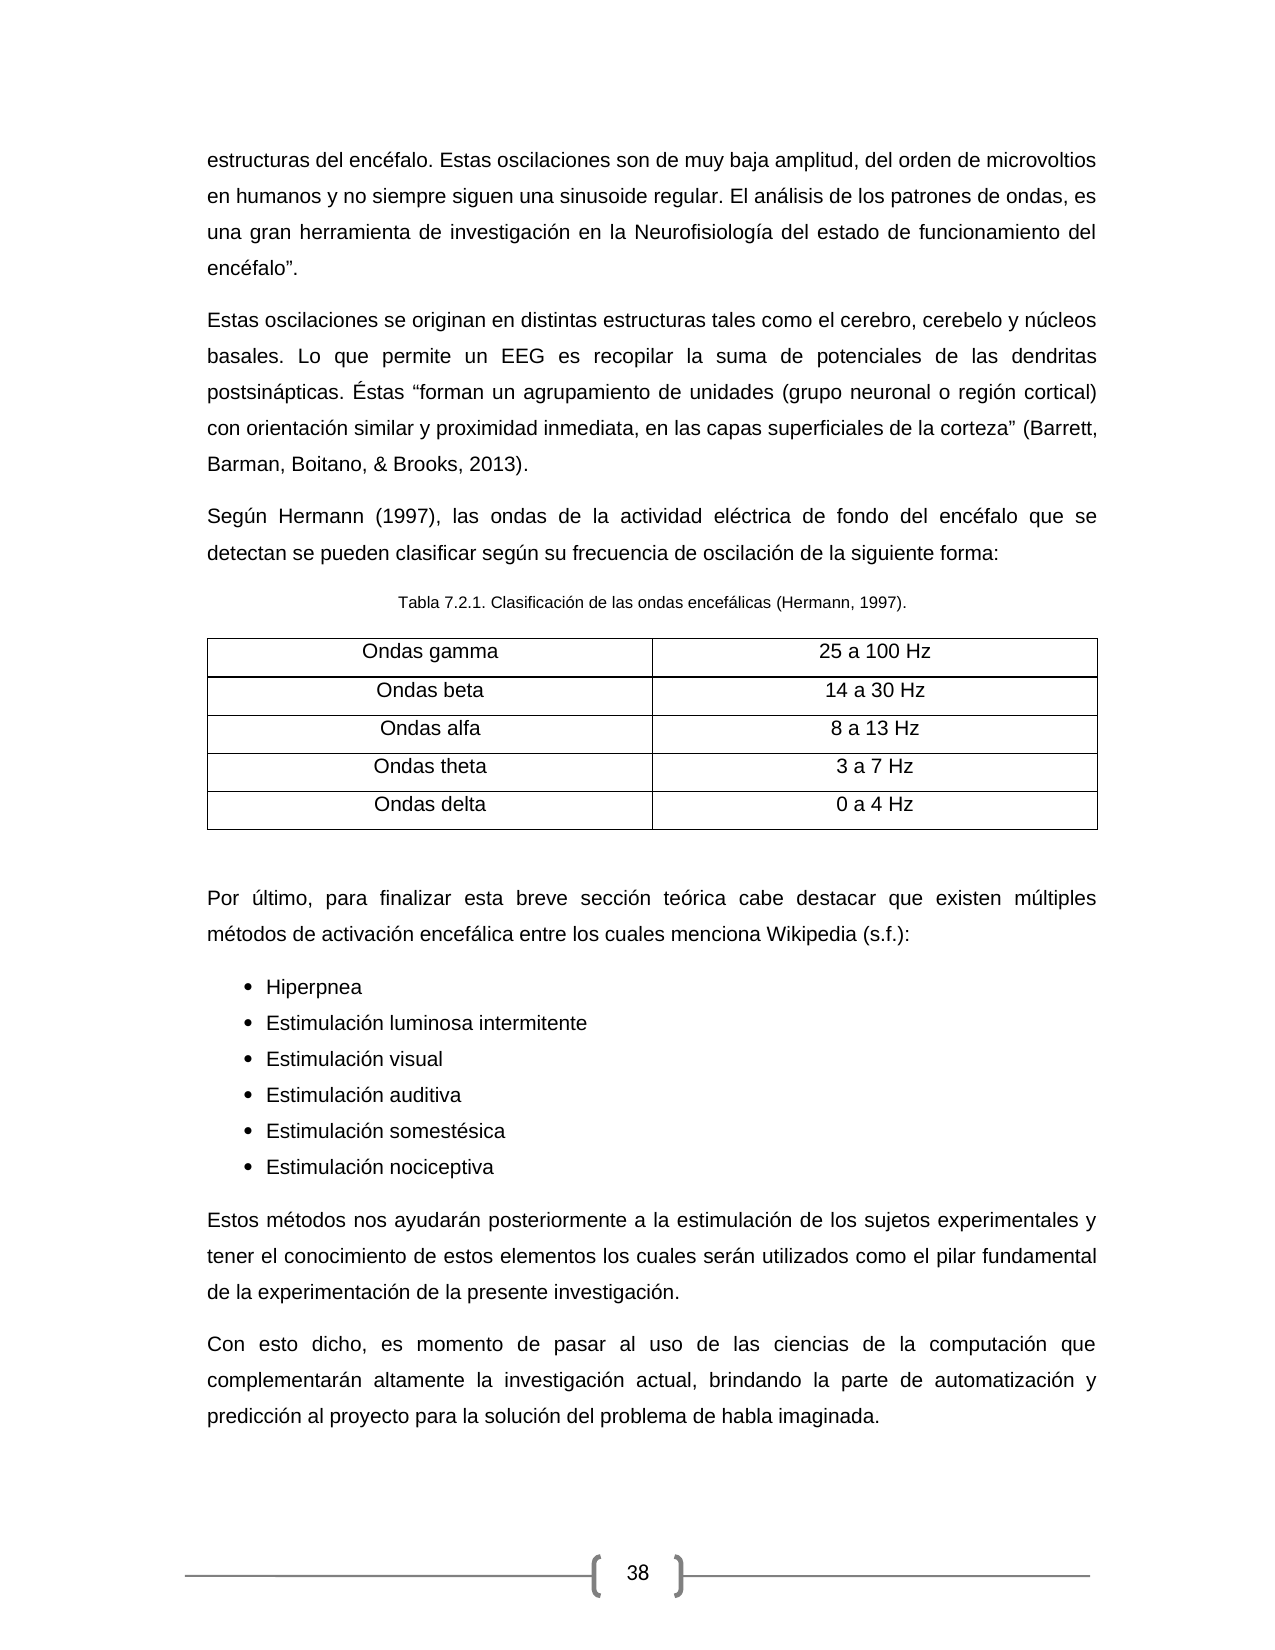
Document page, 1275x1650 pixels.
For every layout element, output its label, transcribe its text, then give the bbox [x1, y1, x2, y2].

text Con esto dicho, es momento de pasar al uso de las ciencias de la computación que complementarán altamente la investigación actual, brindando la parte de automatización y predicción al proyecto para la solución del problema de habla imaginada. [207, 1332, 1098, 1428]
table_cell 8 a 13 Hz [653, 716, 1097, 753]
text Estas oscilaciones se originan en distintas estructuras tales como el cerebro, cerebelo y núcleos basales. Lo que permite un EEG es recopilar la suma de potenciales de las dendritas postsinápticas. Éstas “forman un agrupamiento de unidades (grupo neuronal o región cortical) con orientación similar y proximidad inmediata, en las capas superficiales de la corteza” . [207, 308, 1098, 476]
text Estos métodos nos ayudarán posteriormente a la estimulación de los sujetos experimentales y tener el conocimiento de estos elementos los cuales serán utilizados como el pilar fundamental de la experimentación de la presente investigación. [207, 1208, 1098, 1303]
text Por último, para finalizar esta breve sección teórica cabe destacar que existen múltiples métodos de activación encefálica entre los cuales menciona Wikipedia (s.f.): [207, 886, 1098, 946]
text Tabla 7.2.1. Clasificación de las ondas encefálicas . [207, 593, 1098, 612]
list Estimulación visual [244, 1047, 1098, 1071]
table_cell 14 a 30 Hz [653, 678, 1097, 714]
table_cell 3 a 7 Hz [653, 754, 1097, 791]
list Estimulación somestésica [244, 1119, 1098, 1143]
table_cell Ondas alfa [208, 716, 652, 753]
table_cell 0 a 4 Hz [653, 792, 1097, 829]
list Estimulación auditiva [244, 1083, 1098, 1107]
list Estimulación nociceptiva [244, 1155, 1098, 1179]
list Hiperpnea [244, 975, 1098, 999]
table_cell Ondas beta [208, 678, 652, 714]
text Según Hermann (1997), las ondas de la actividad eléctrica de fondo del encéfalo que se detectan se pueden clasificar según su frecuencia de oscilación de la siguiente forma: [207, 504, 1098, 564]
table_header 25 a 100 Hz [653, 639, 1097, 676]
table_cell Ondas delta [208, 792, 652, 829]
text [207, 148, 1098, 279]
table_cell Ondas theta [208, 754, 652, 791]
table_header Ondas gamma [208, 639, 652, 676]
list Estimulación luminosa intermitente [244, 1011, 1098, 1035]
